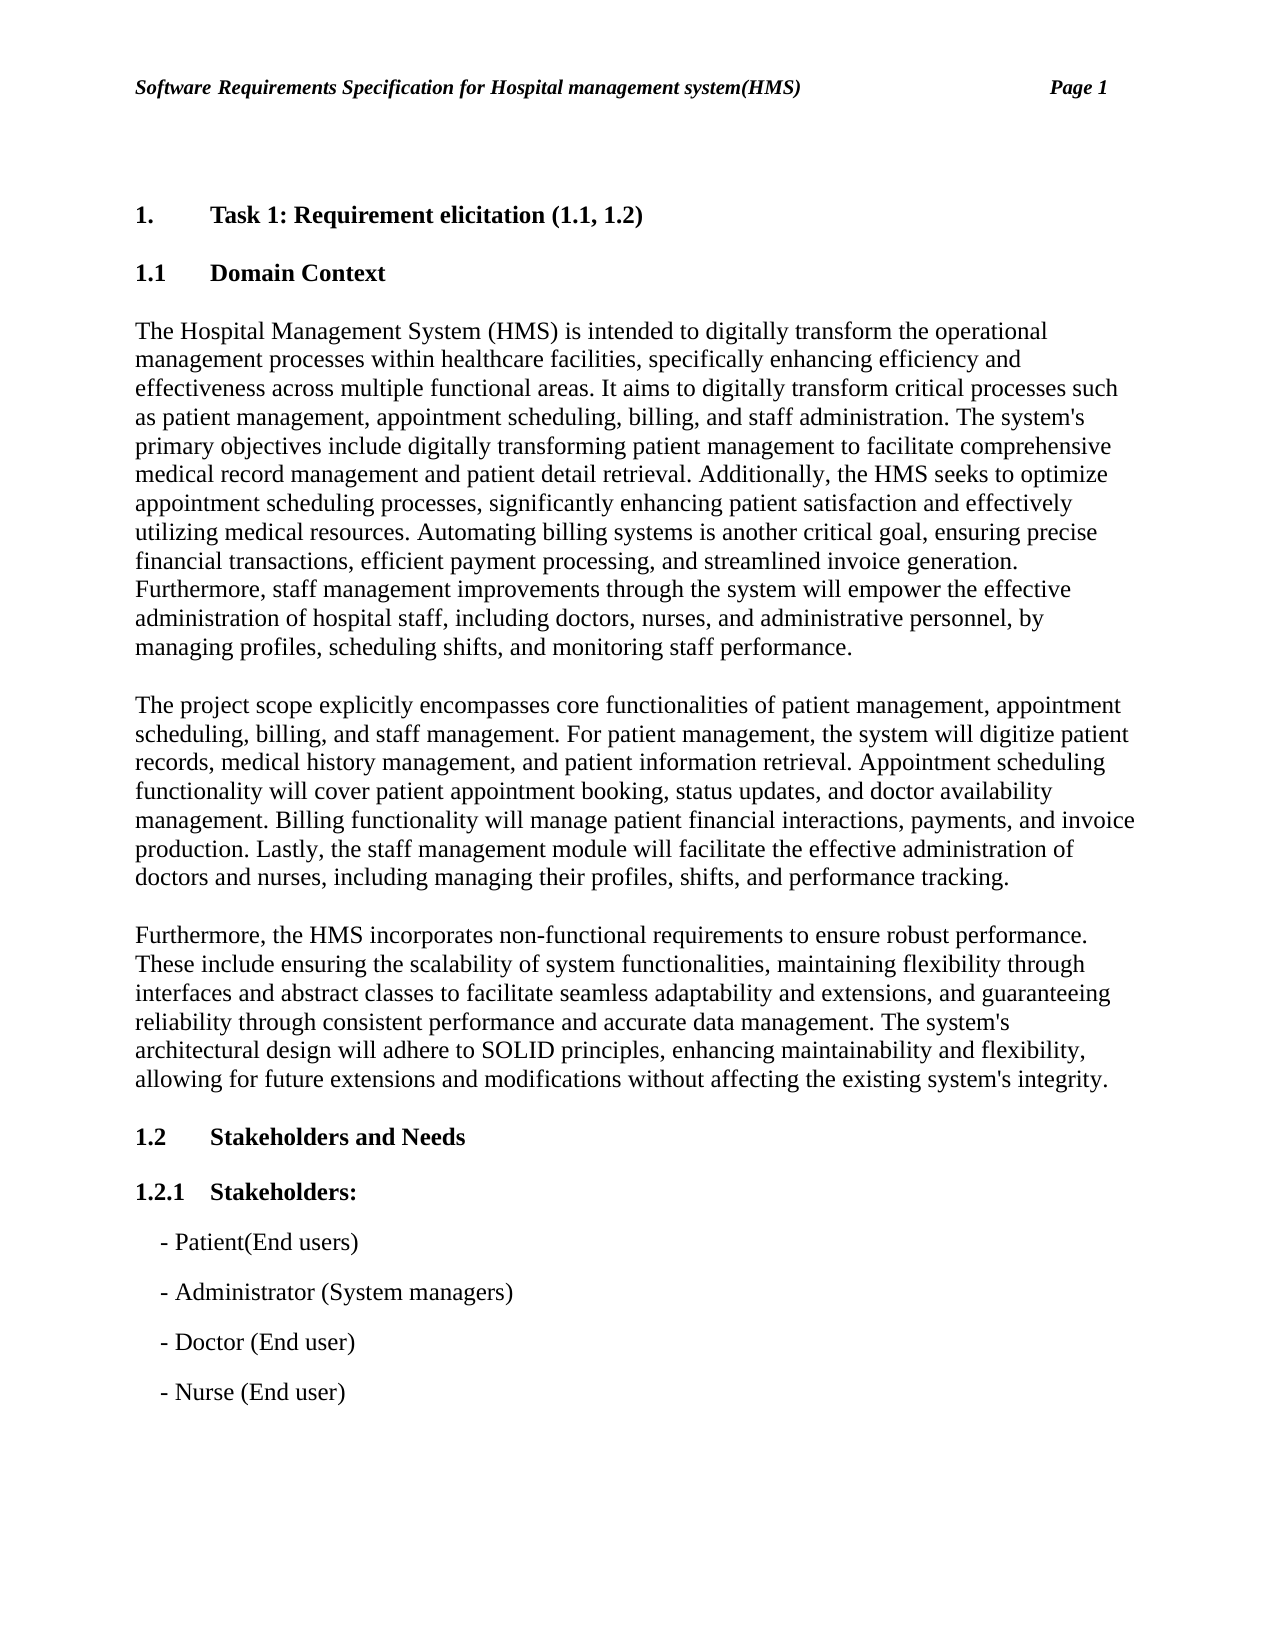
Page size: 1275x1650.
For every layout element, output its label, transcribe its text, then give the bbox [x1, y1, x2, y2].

text - Administrator (System managers) [135, 1280, 1140, 1305]
subtitle Domain Context [135, 258, 1140, 287]
text - Nurse (End user) [135, 1380, 1140, 1405]
subtitle Task 1: Requirement elicitation (1.1, 1.2) [135, 200, 1140, 229]
text - Patient(End users) [135, 1230, 1140, 1255]
text - Doctor (End user) [135, 1330, 1140, 1355]
text The Hospital Management System (HMS) is intended to digitally transform the operational management processes within healthcare facilities, specifically enhancing efficiency and effectiveness across multiple functional areas. It aims to digitally transform critical processes such as patient management, appointment scheduling, billing, and staff administration. The system's primary objectives include digitally transforming patient management to facilitate comprehensive medical record management and patient detail retrieval. Additionally, the HMS seeks to optimize appointment scheduling processes, significantly enhancing patient satisfaction and effectively utilizing medical resources. Automating billing systems is another critical goal, ensuring precise financial transactions, efficient payment processing, and streamlined invoice generation. Furthermore, staff management improvements through the system will empower the effective administration of hospital staff, including doctors, nurses, and administrative personnel, by managing profiles, scheduling shifts, and monitoring staff performance. [135, 316, 1140, 661]
text The project scope explicitly encompasses core functionalities of patient management, appointment scheduling, billing, and staff management. For patient management, the system will digitize patient records, medical history management, and patient information retrieval. Appointment scheduling functionality will cover patient appointment booking, status updates, and doctor availability management. Billing functionality will manage patient financial interactions, payments, and invoice production. Lastly, the staff management module will facilitate the effective administration of doctors and nurses, including managing their profiles, shifts, and performance tracking. [135, 690, 1140, 891]
subtitle Stakeholders: [135, 1180, 1140, 1205]
subtitle Stakeholders and Needs [135, 1122, 1140, 1151]
text Furthermore, the HMS incorporates non-functional requirements to ensure robust performance. These include ensuring the scalability of system functionalities, maintaining flexibility through interfaces and abstract classes to facilitate seamless adaptability and extensions, and guaranteeing reliability through consistent performance and accurate data management. The system's architectural design will adhere to SOLID principles, enhancing maintainability and flexibility, allowing for future extensions and modifications without affecting the existing system's integrity. [135, 920, 1140, 1093]
